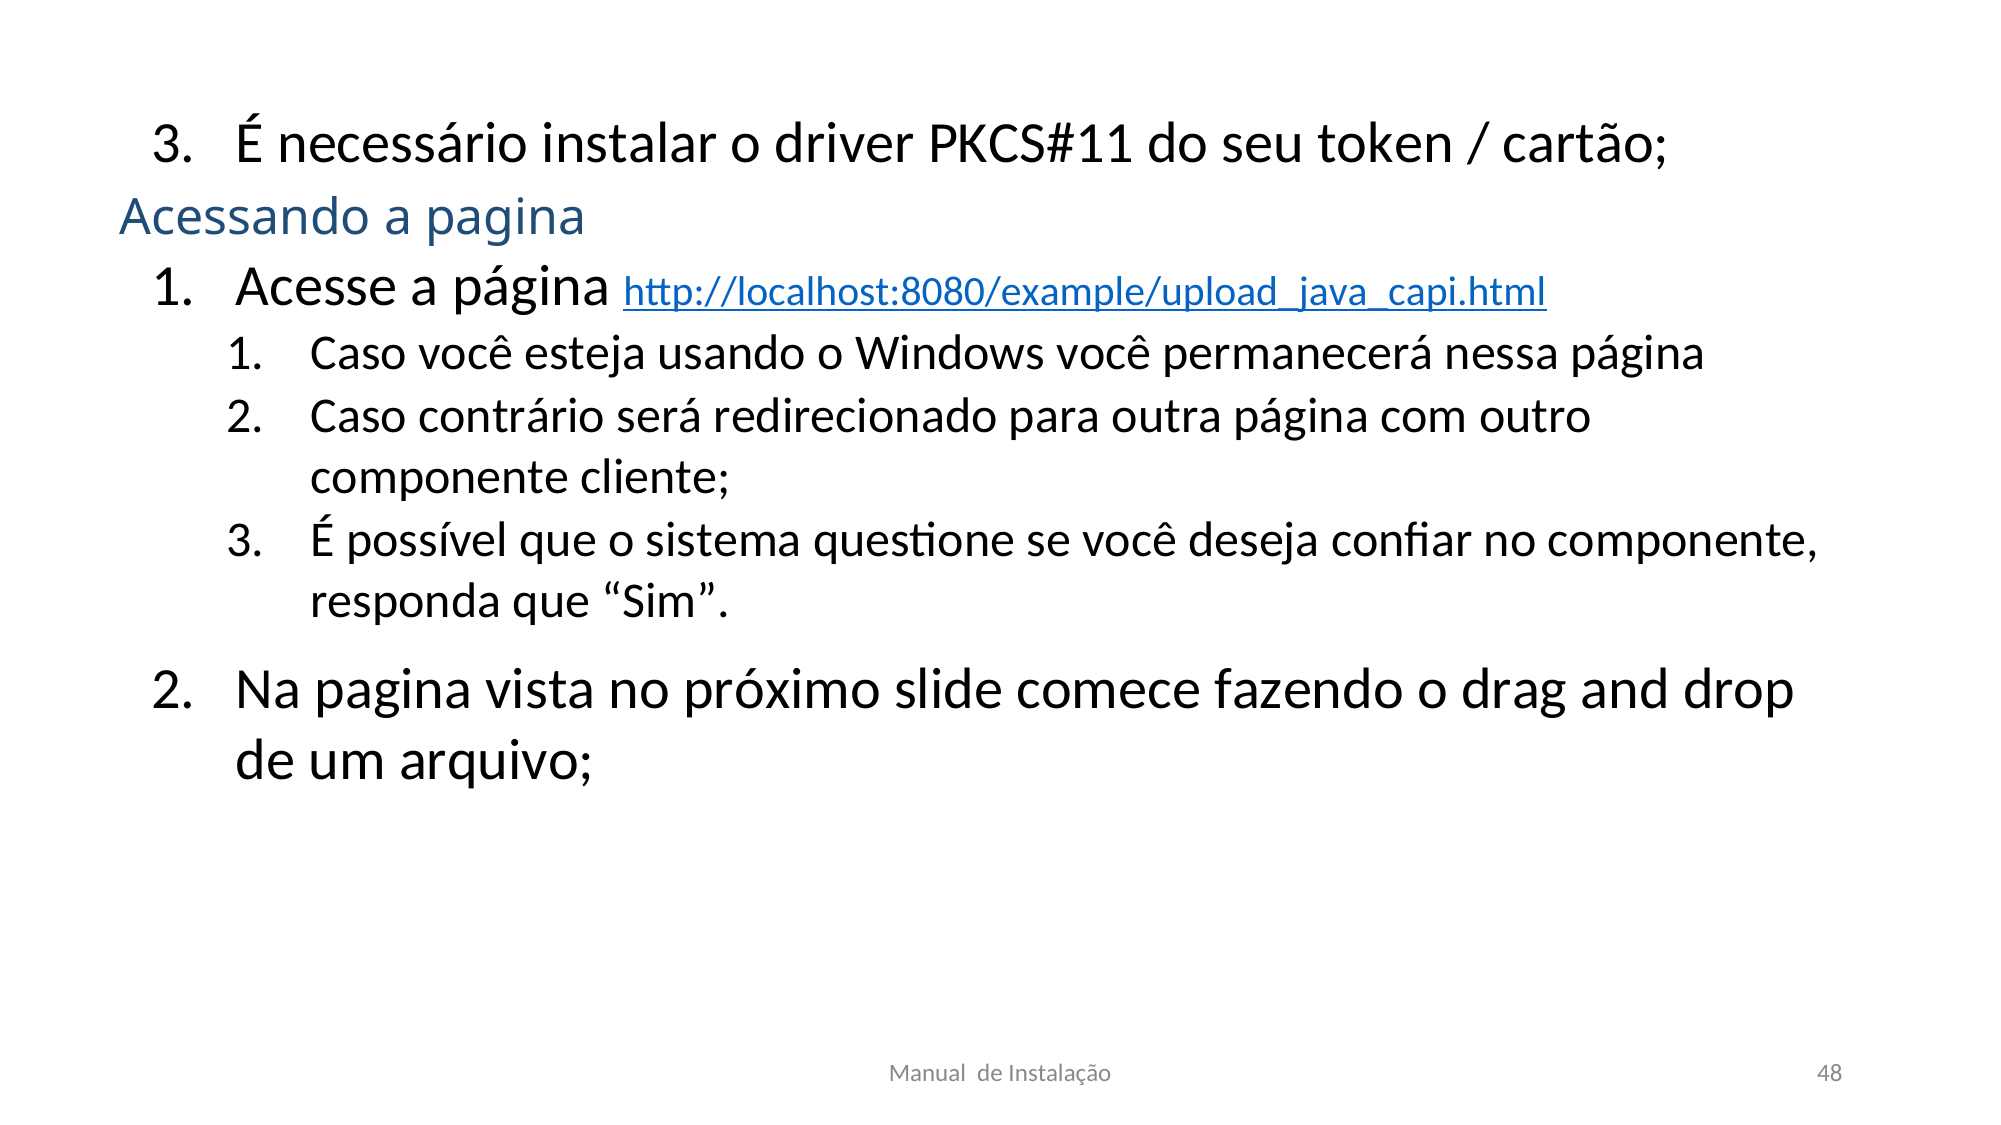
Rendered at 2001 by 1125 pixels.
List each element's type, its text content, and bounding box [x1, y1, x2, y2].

list Na pagina vista no próximo slide comece fazendo o drag and drop de um arquivo; [151, 652, 1842, 794]
list É necessário instalar o driver PKCS#11 do seu token / cartão; [151, 106, 1842, 177]
subtitle Acessando a pagina [119, 181, 1842, 249]
list Caso contrário será redirecionado para outra página com outro componente cliente; [226, 384, 1842, 506]
list Acesse a página http://localhost:8080/example/upload_java_capi.html [151, 249, 1842, 320]
list É possível que o sistema questione se você deseja confiar no componente, responda que “Sim”. [226, 508, 1842, 630]
list Caso você esteja usando o Windows você permanecerá nessa página [226, 321, 1842, 382]
